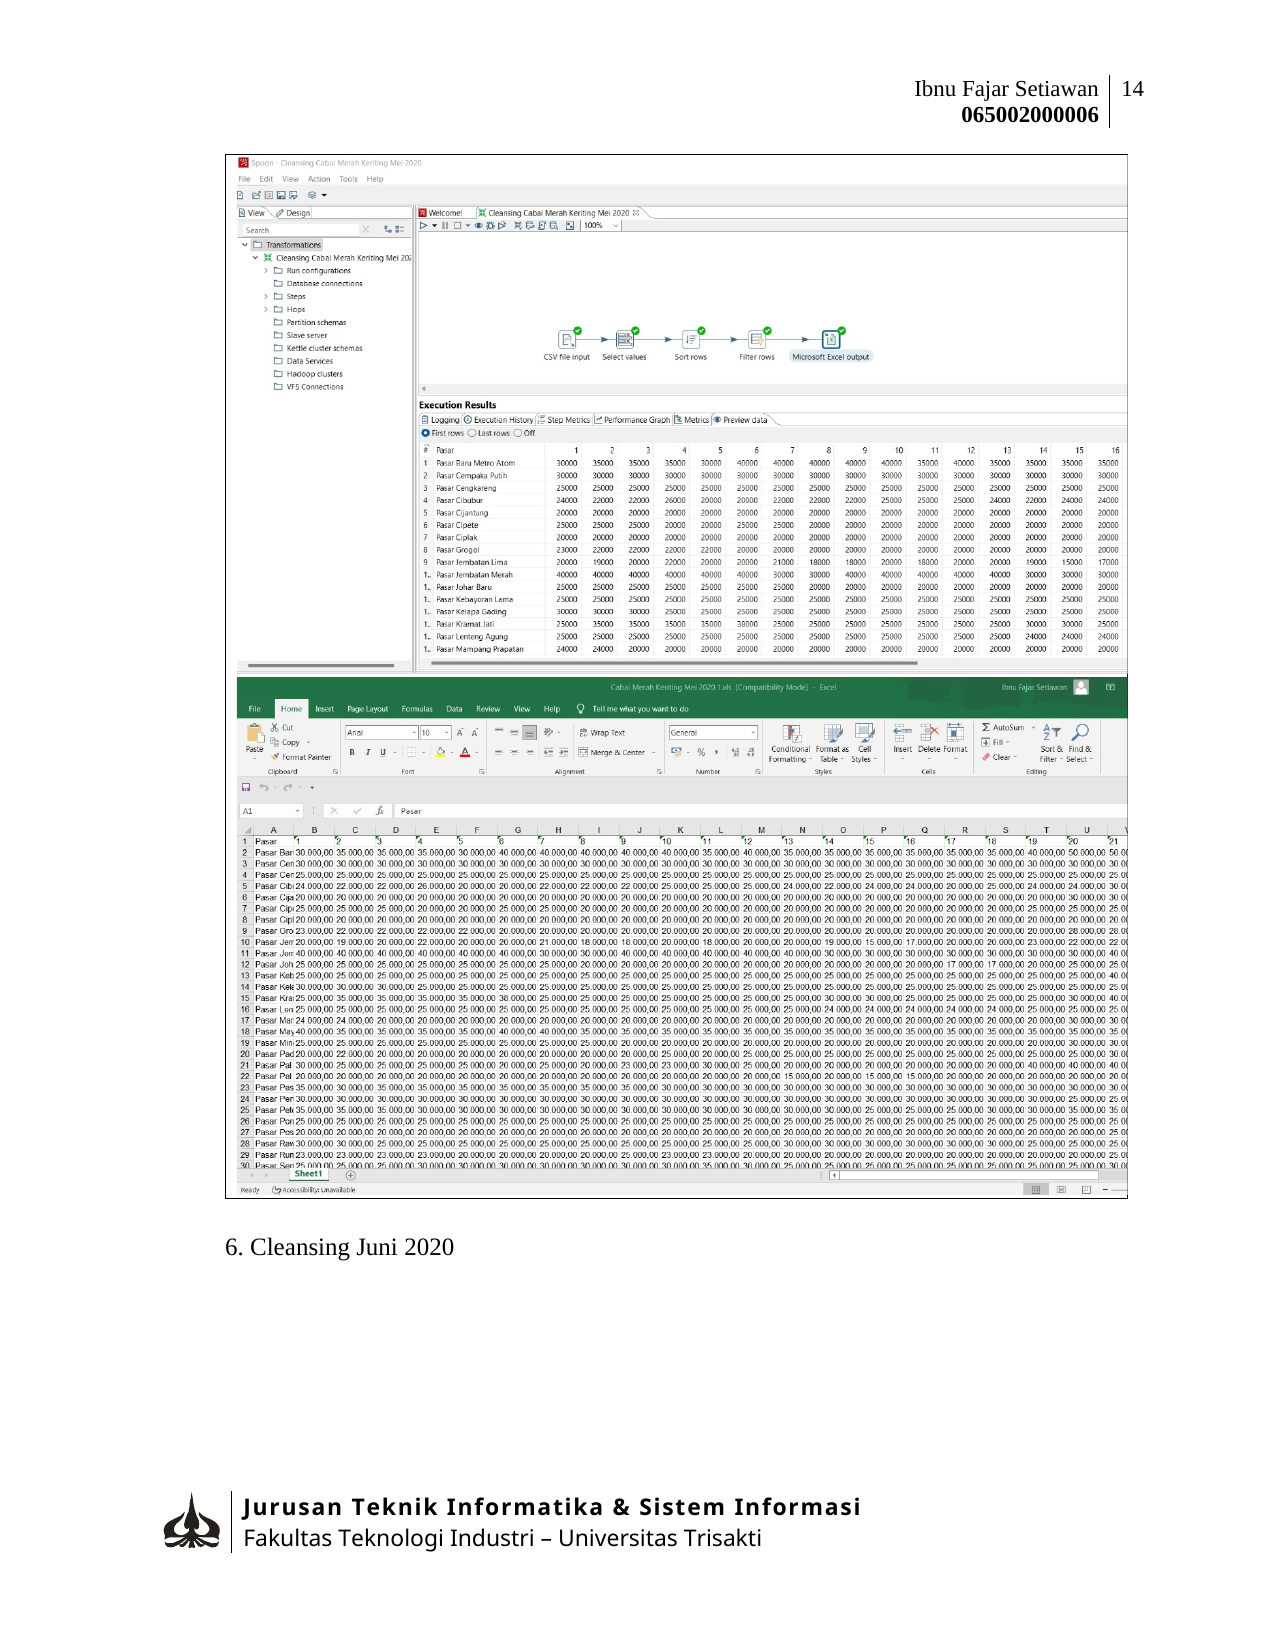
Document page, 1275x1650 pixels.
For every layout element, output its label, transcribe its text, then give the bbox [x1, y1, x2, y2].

list 6. Cleansing Juni 2020 [225, 1232, 1125, 1261]
picture [236, 155, 1128, 674]
picture [236, 677, 1128, 1195]
table_header [226, 155, 1127, 1198]
